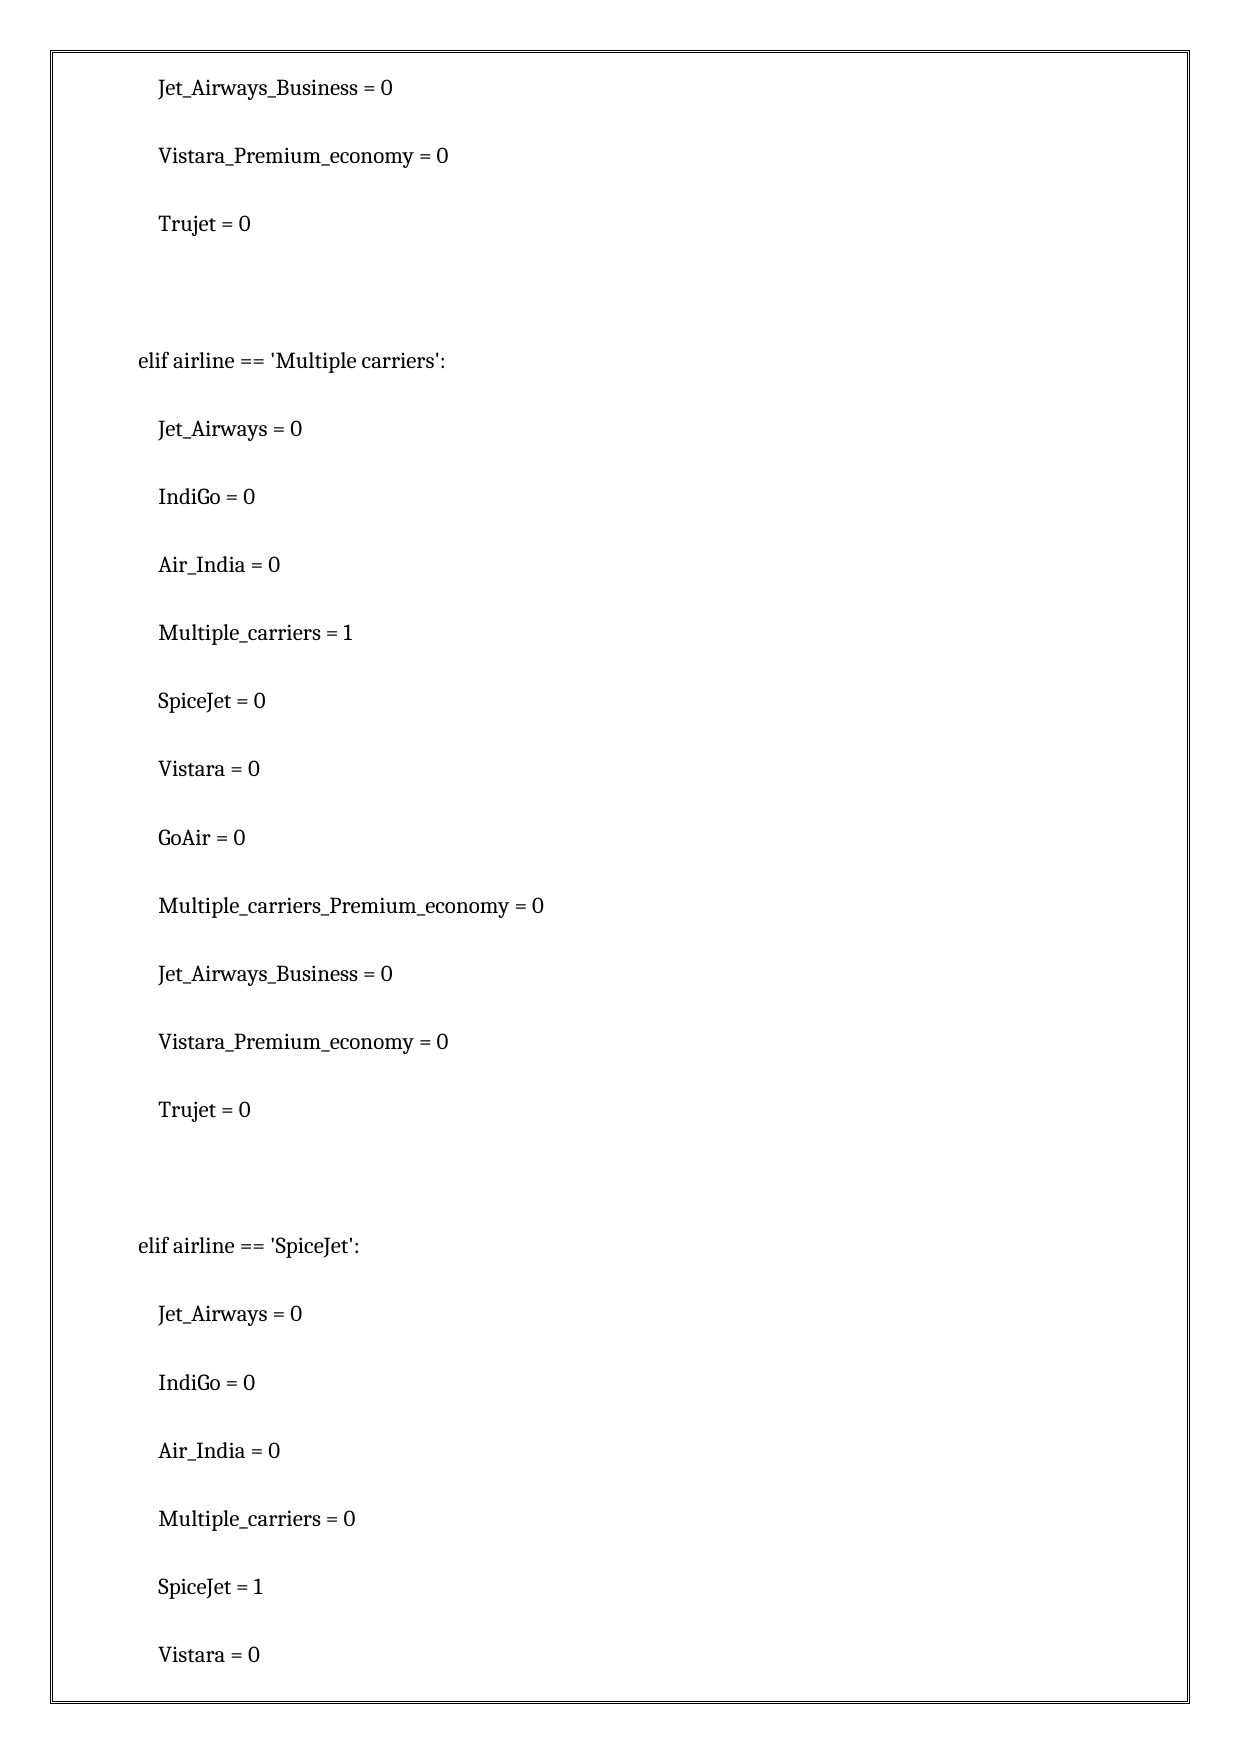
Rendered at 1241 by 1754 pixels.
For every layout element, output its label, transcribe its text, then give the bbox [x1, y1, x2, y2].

text Trujet = 0 [98, 211, 701, 238]
text Air_India = 0 [98, 1437, 701, 1464]
text SpiceJet = 0 [98, 688, 701, 714]
text GoAir = 0 [98, 824, 701, 851]
text SpiceJet = 1 [98, 1574, 701, 1600]
text Trujet = 0 [98, 1097, 701, 1123]
text Air_India = 0 [98, 552, 701, 578]
text Jet_Airways = 0 [98, 416, 701, 442]
text elif airline == 'Multiple carriers': [98, 347, 701, 374]
text IndiGo = 0 [98, 484, 701, 510]
text Jet_Airways = 0 [98, 1301, 701, 1328]
text Vistara_Premium_economy = 0 [98, 143, 701, 169]
text Jet_Airways_Business = 0 [98, 75, 701, 101]
text Jet_Airways_Business = 0 [98, 961, 701, 987]
text Vistara_Premium_economy = 0 [98, 1029, 701, 1055]
text Vistara = 0 [98, 1642, 701, 1668]
text Vistara = 0 [98, 756, 701, 783]
text Multiple_carriers = 1 [98, 620, 701, 646]
text Multiple_carriers = 0 [98, 1506, 701, 1532]
text Multiple_carriers_Premium_economy = 0 [98, 892, 701, 919]
text elif airline == 'SpiceJet': [98, 1233, 701, 1259]
text IndiGo = 0 [98, 1369, 701, 1396]
